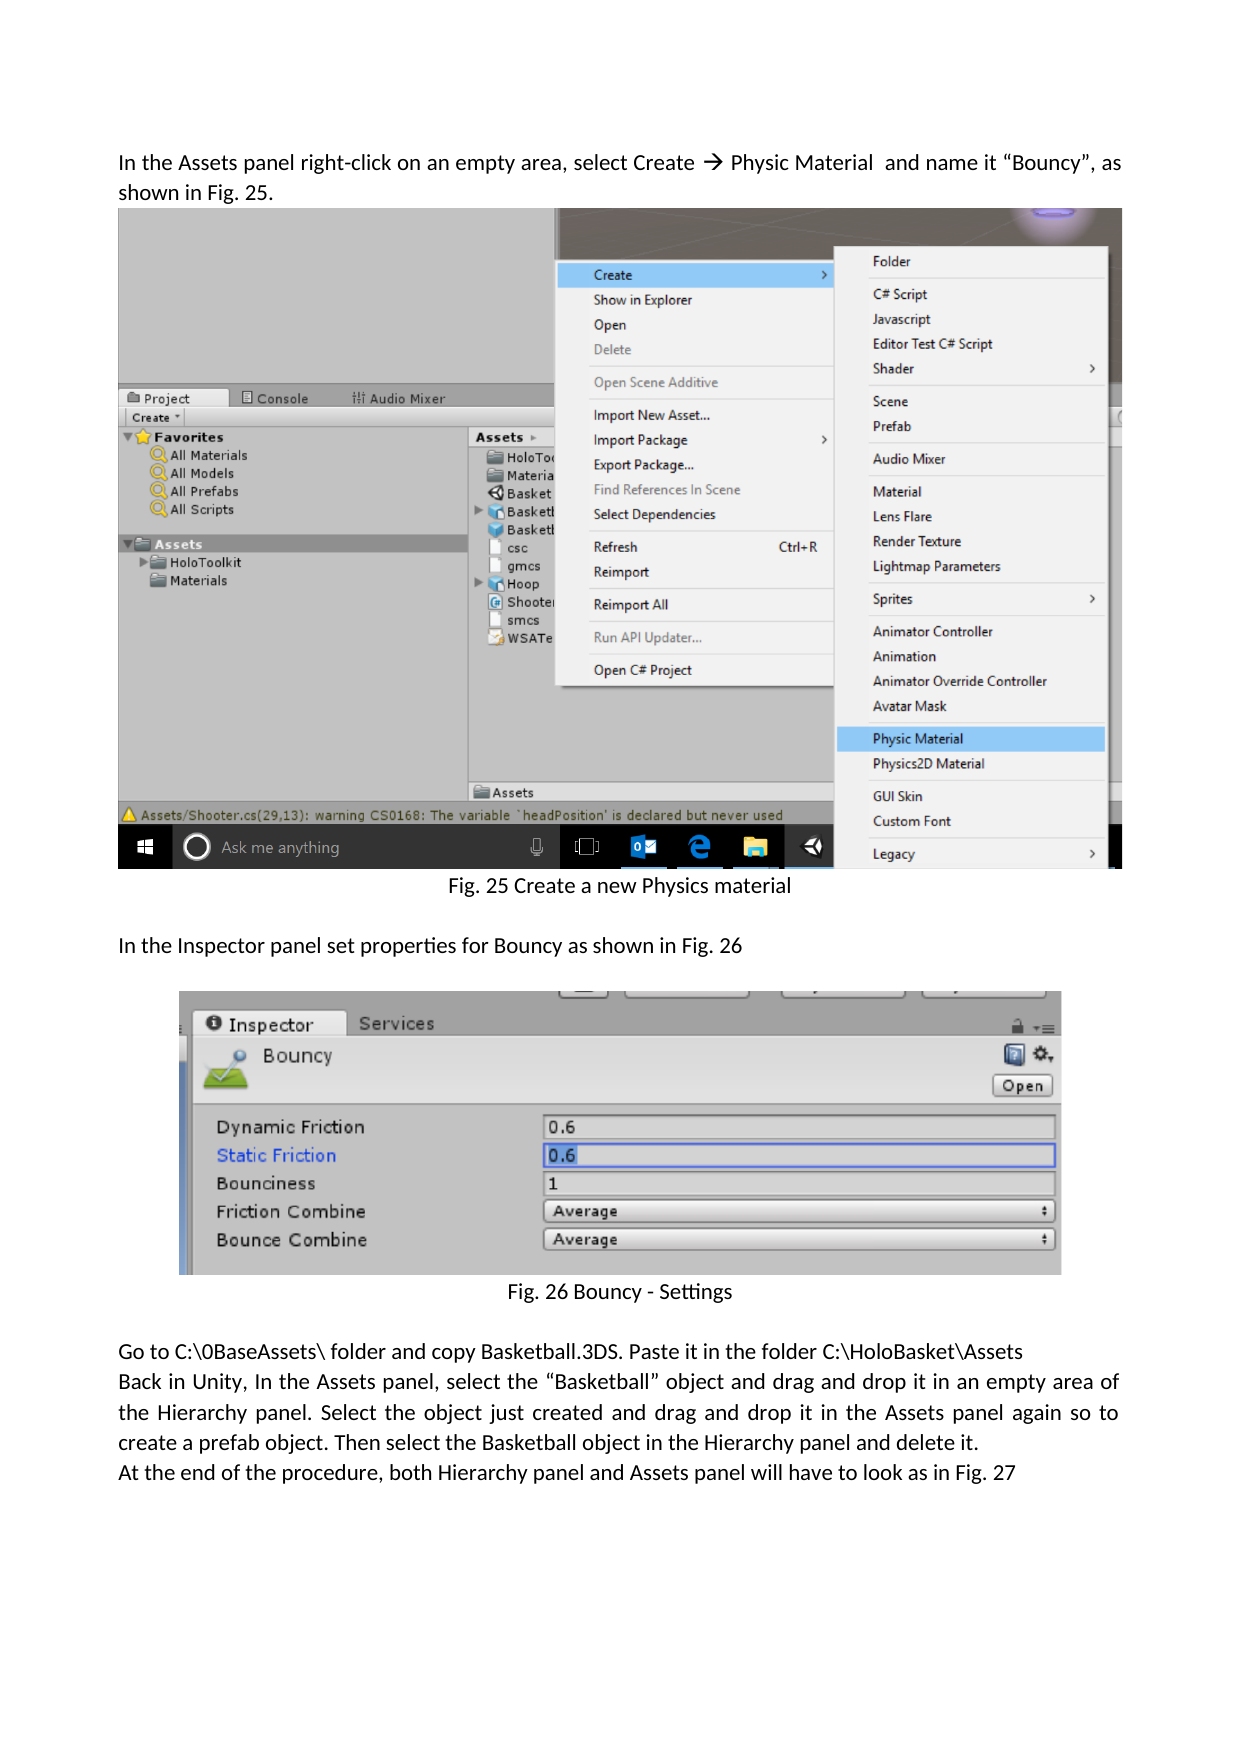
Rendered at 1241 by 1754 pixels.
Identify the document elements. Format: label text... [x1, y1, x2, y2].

picture [179, 991, 1062, 1275]
text Fig. 26 Bouncy - Settings [118, 1277, 1122, 1305]
text In the Inspector panel set properties for Bouncy as shown in Fig. 26 [118, 931, 1122, 959]
text Back in Unity, In the Assets panel, select the “Basketball” object and drag and drop it in an empty area of the Hierarchy panel. Select the object just created and drag and drop it in the Assets panel again so to create a prefab object. Then select the Basketball object in the Hierarchy panel and delete it. [118, 1367, 1122, 1456]
text In the Assets panel right-click on an empty area, select Create Physic Material and name it “Bouncy”, as shown in Fig. 25. [118, 148, 1122, 206]
picture [118, 208, 1123, 869]
text Fig. 25 Create a new Physics material [118, 871, 1122, 899]
text Go to C:\0BaseAssets\ folder and copy Basketball.3DS. Paste it in the folder C:\HoloBasket\Assets [118, 1337, 1122, 1365]
text At the end of the procedure, both Hierarchy panel and Assets panel will have to look as in Fig. 27 [118, 1458, 1122, 1486]
